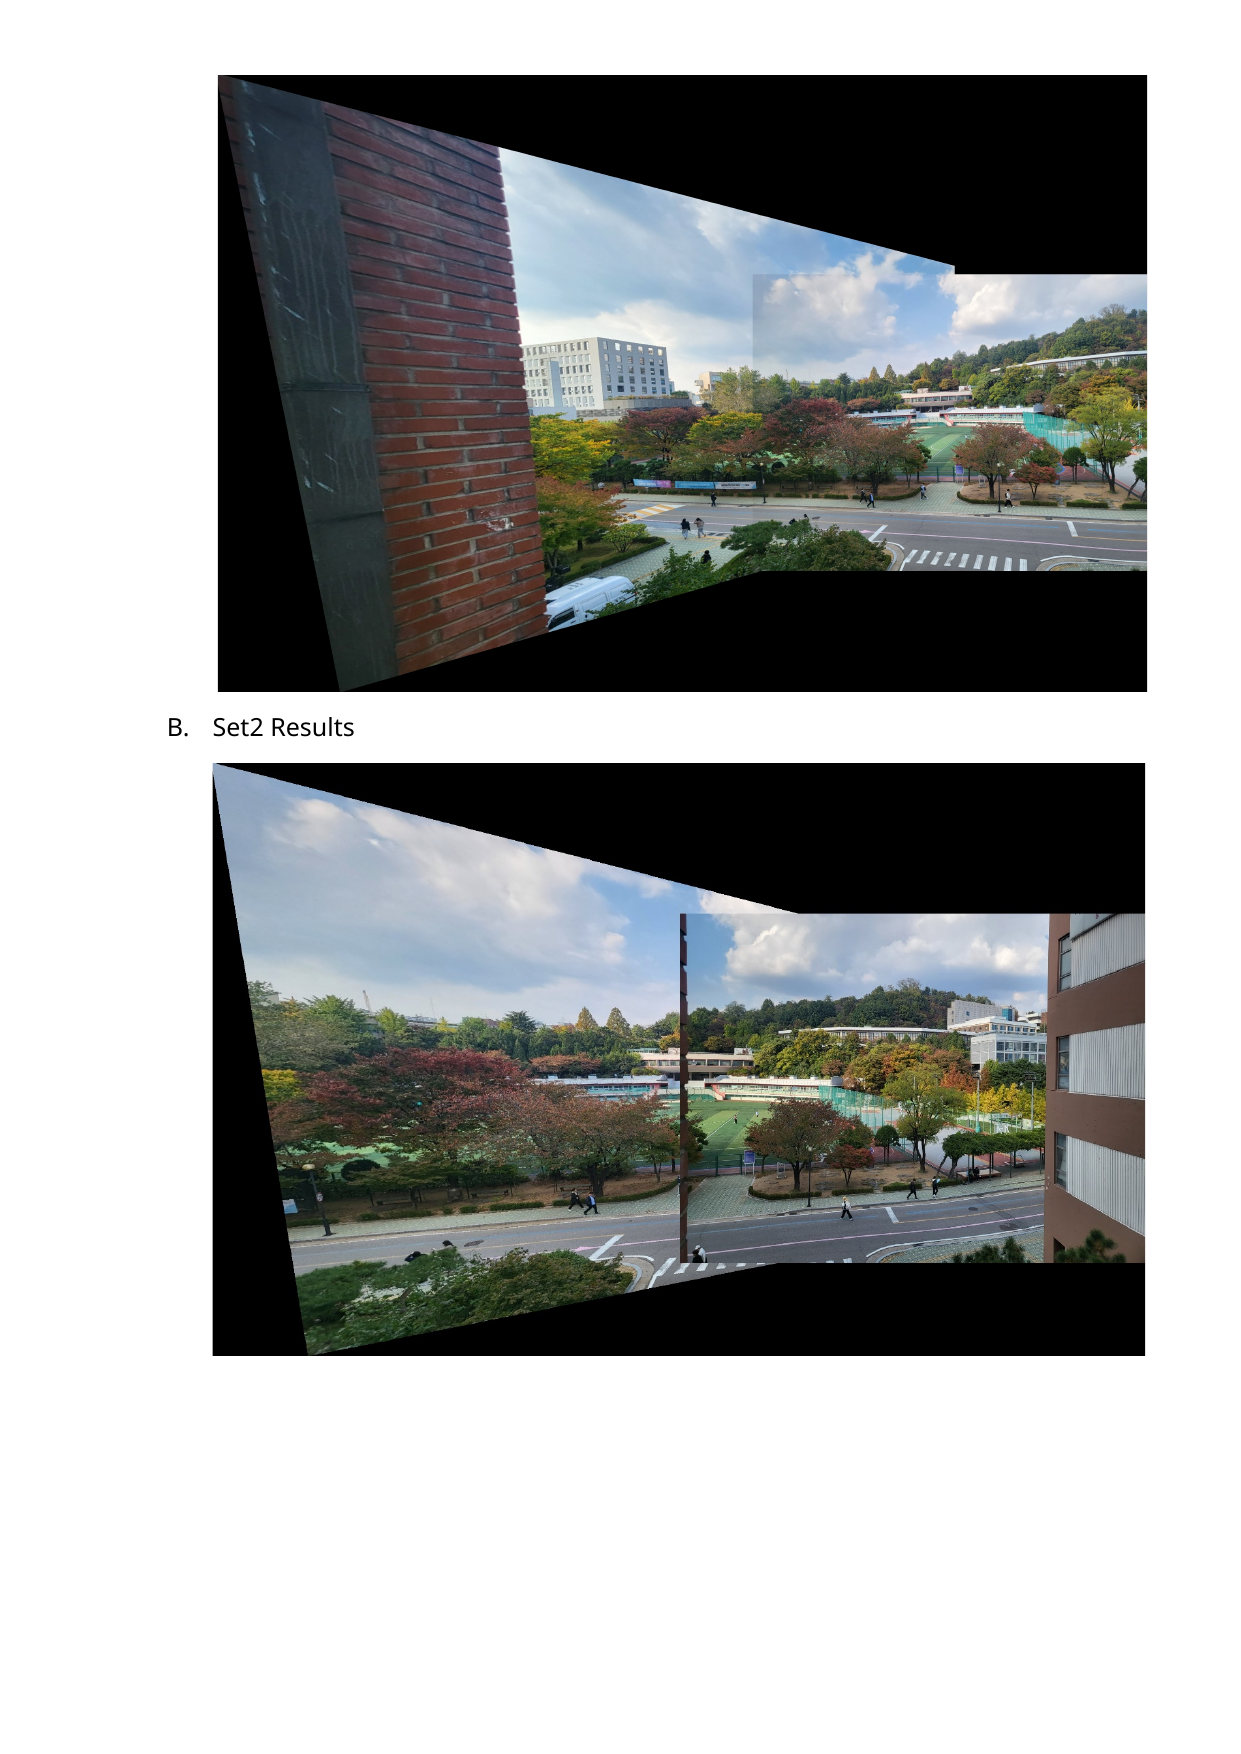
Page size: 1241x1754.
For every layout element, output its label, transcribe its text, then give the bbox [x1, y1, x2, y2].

list Set2 Results [167, 710, 1165, 744]
picture [217, 75, 1148, 692]
picture [212, 763, 1146, 1356]
